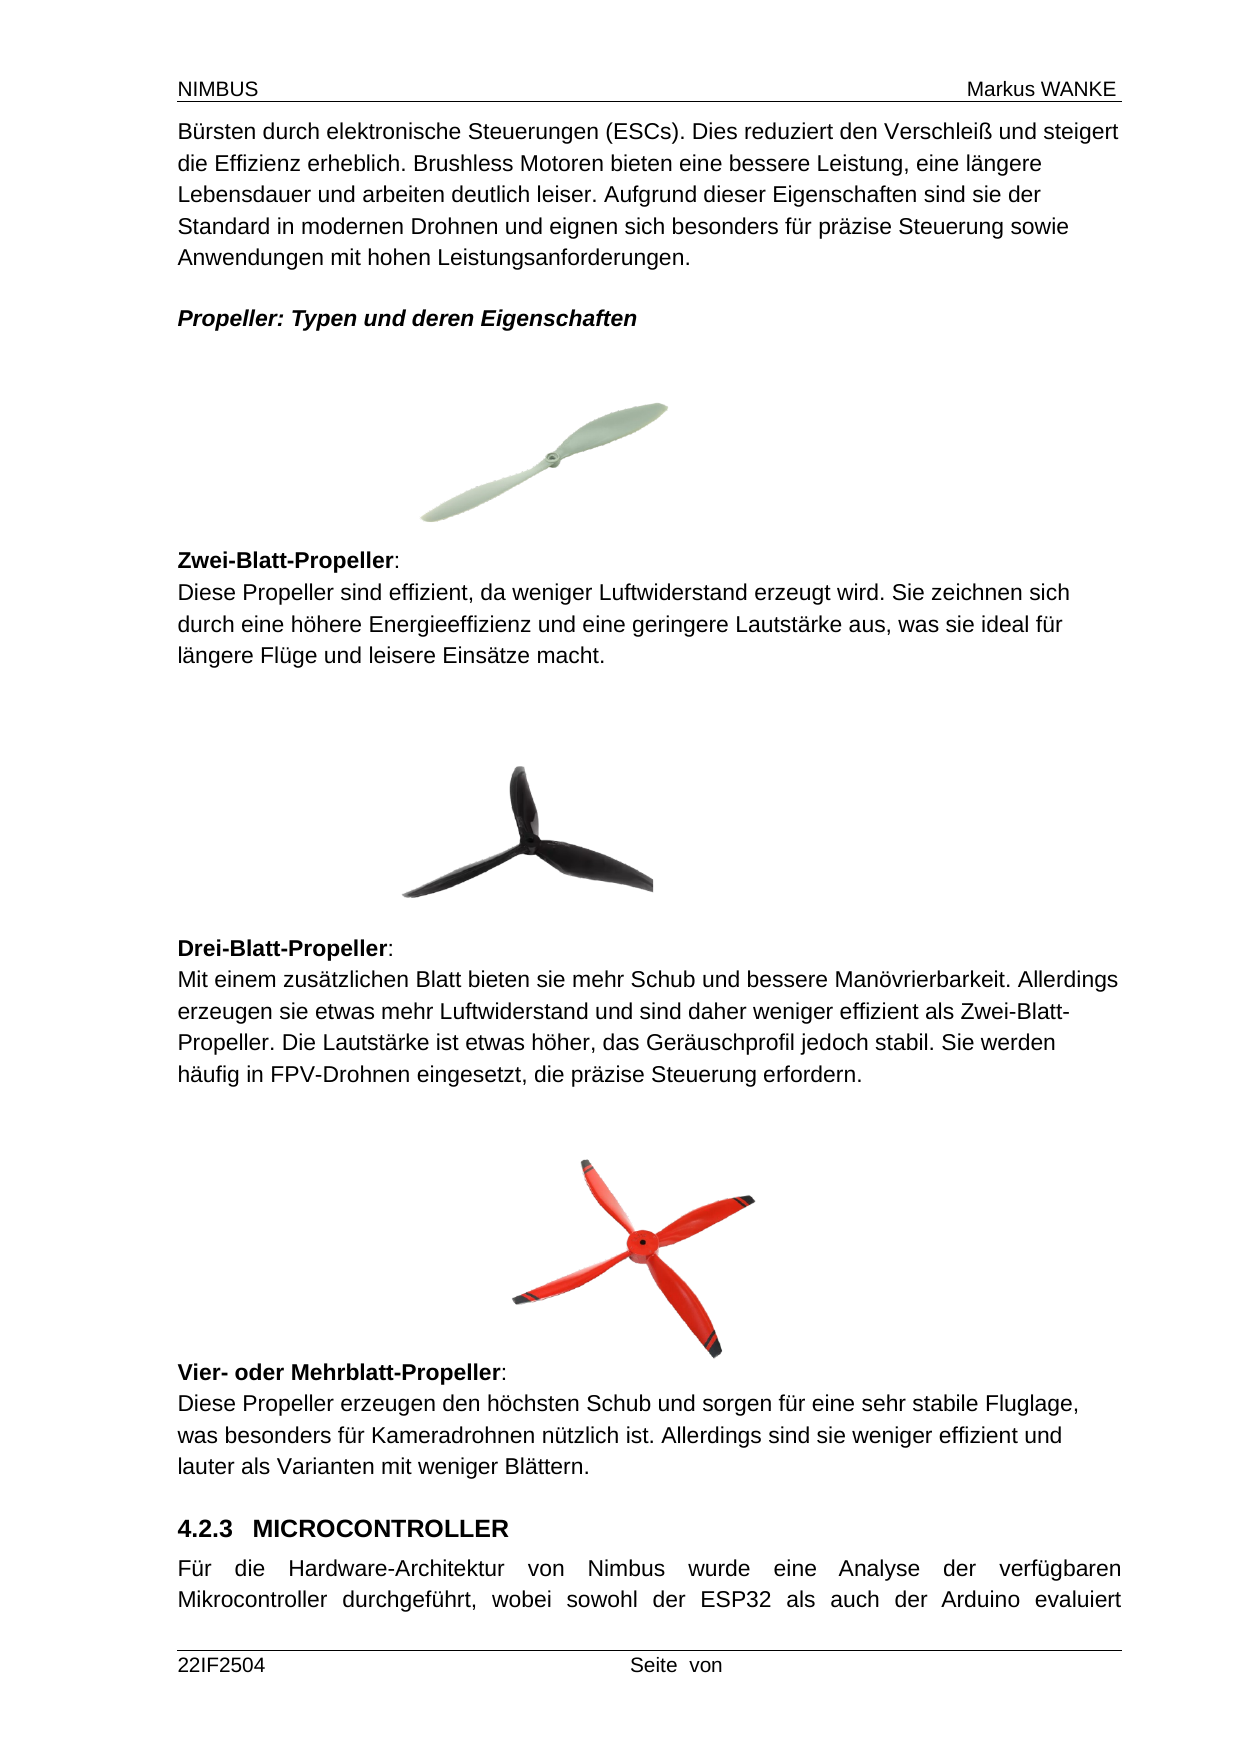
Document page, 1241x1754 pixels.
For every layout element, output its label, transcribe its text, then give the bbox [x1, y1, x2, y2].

text Vier- oder Mehrblatt-Propeller: Diese Propeller erzeugen den höchsten Schub und sorgen für eine sehr stabile Fluglage, was besonders für Kameradrohnen nützlich ist. Allerdings sind sie weniger effizient und lauter als Varianten mit weniger Blättern. [177, 1122, 1122, 1479]
text Drei-Blatt-Propeller: Mit einem zusätzlichen Blatt bieten sie mehr Schub und bessere Manövrierbarkeit. Allerdings erzeugen sie etwas mehr Luftwiderstand und sind daher weniger effizient als Zwei-Blatt-Propeller. Die Lautstärke ist etwas höher, das Geräuschprofil jedoch stabil. Sie werden häufig in FPV-Drohnen eingesetzt, die präzise Steuerung erfordern. [177, 703, 1122, 1087]
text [177, 1554, 1122, 1612]
picture [400, 702, 654, 956]
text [177, 118, 1122, 271]
subtitle Microcontroller [177, 1514, 1122, 1543]
text Zwei-Blatt-Propeller: Diese Propeller sind effizient, da weniger Luftwiderstand erzeugt wird. Sie zeichnen sich durch eine höhere Energieeffizienz und eine geringere Lautstärke aus, was sie ideal für längere Flüge und leisere Einsätze macht. [177, 366, 1122, 668]
subtitle Propeller: Typen und deren Eigenschaften [177, 305, 1122, 331]
picture [406, 365, 678, 569]
picture [507, 1121, 766, 1380]
